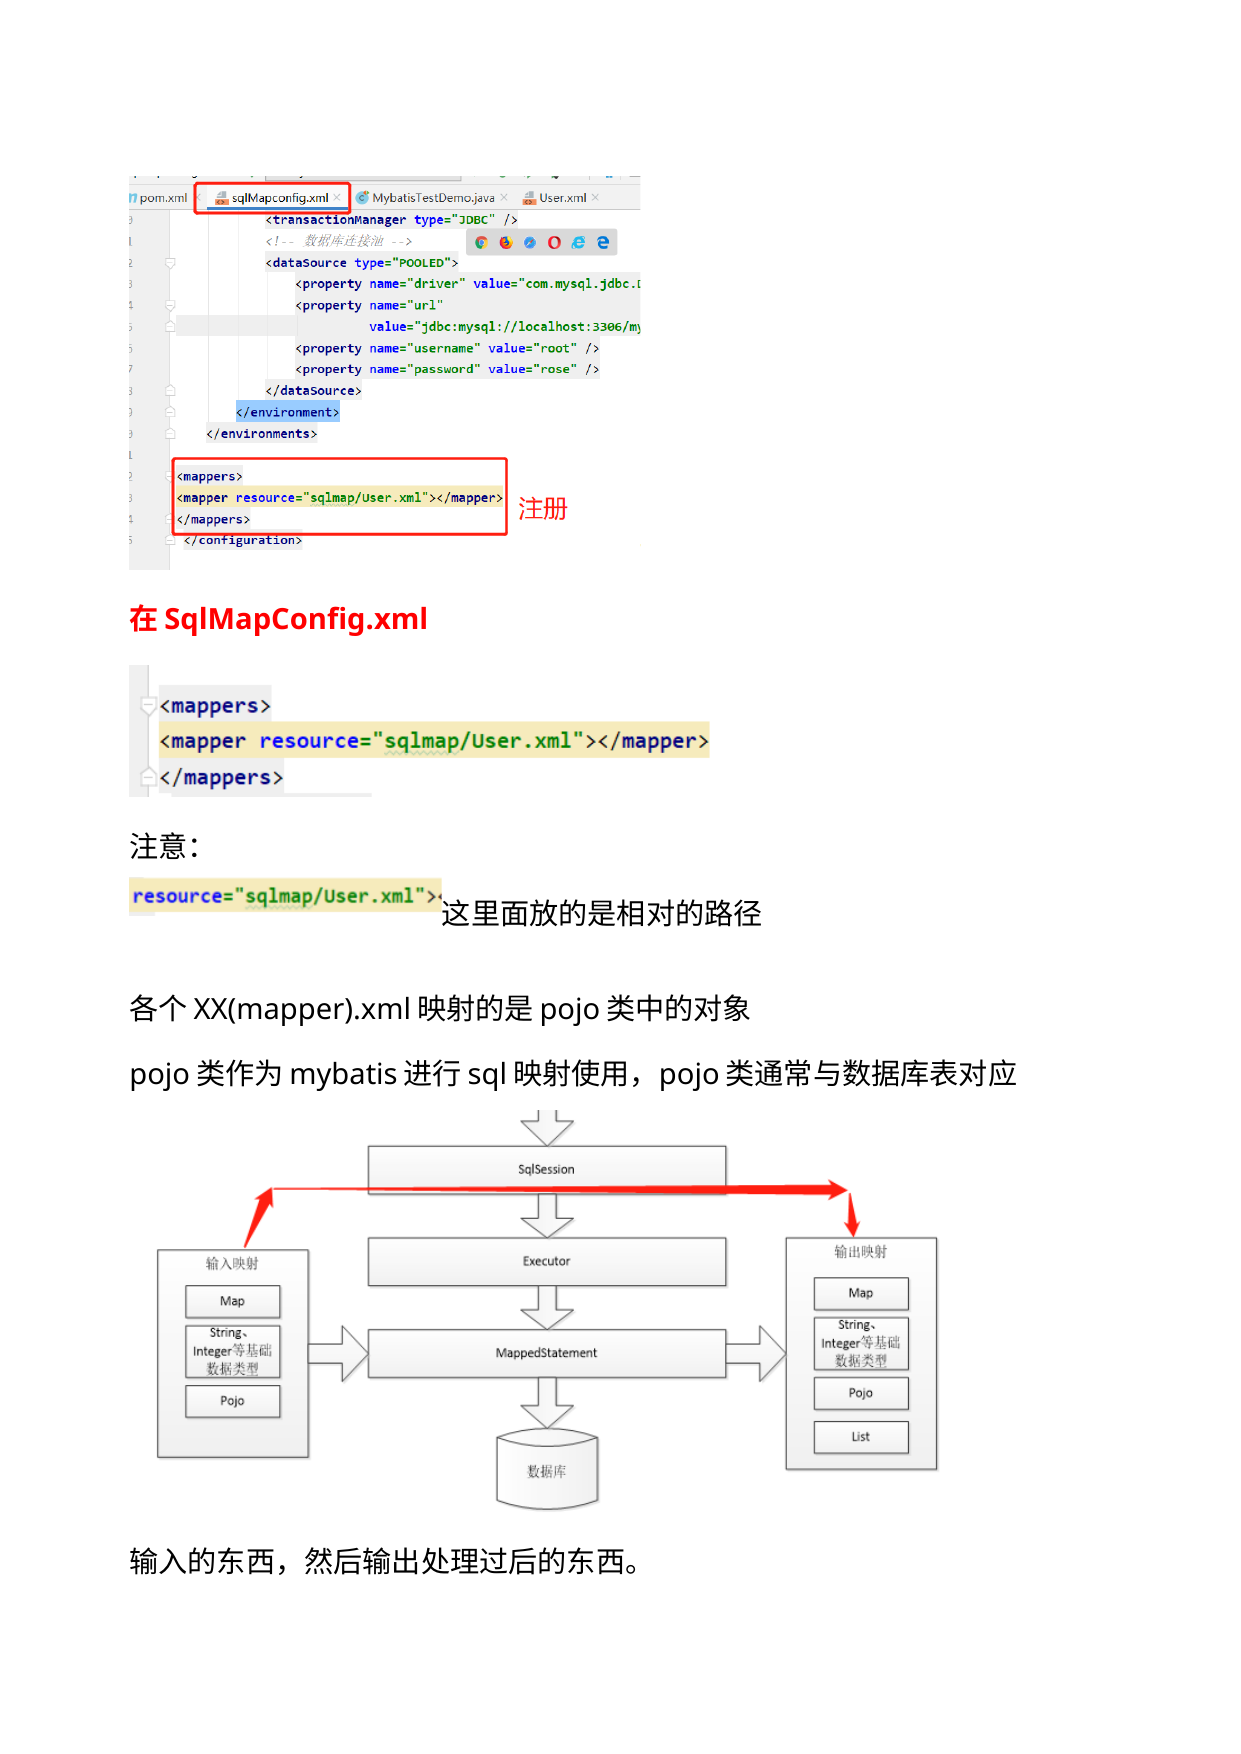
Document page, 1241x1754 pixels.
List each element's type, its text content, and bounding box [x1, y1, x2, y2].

text 注意： [129, 812, 1092, 877]
text pojo类作为mybatis进行sql映射使用，pojo类通常与数据库表对应 [129, 1039, 1092, 1104]
text 在SqlMapConfig.xml [129, 584, 1092, 649]
picture [129, 877, 442, 916]
text 这里面放的是相对的路径 [129, 877, 1092, 942]
picture [129, 1110, 964, 1521]
text 输入的东西，然后输出处理过后的东西。 [129, 1527, 1092, 1592]
text 各个XX(mapper).xml映射的是pojo类中的对象 [129, 974, 1092, 1039]
picture [129, 665, 761, 797]
picture [129, 176, 641, 570]
